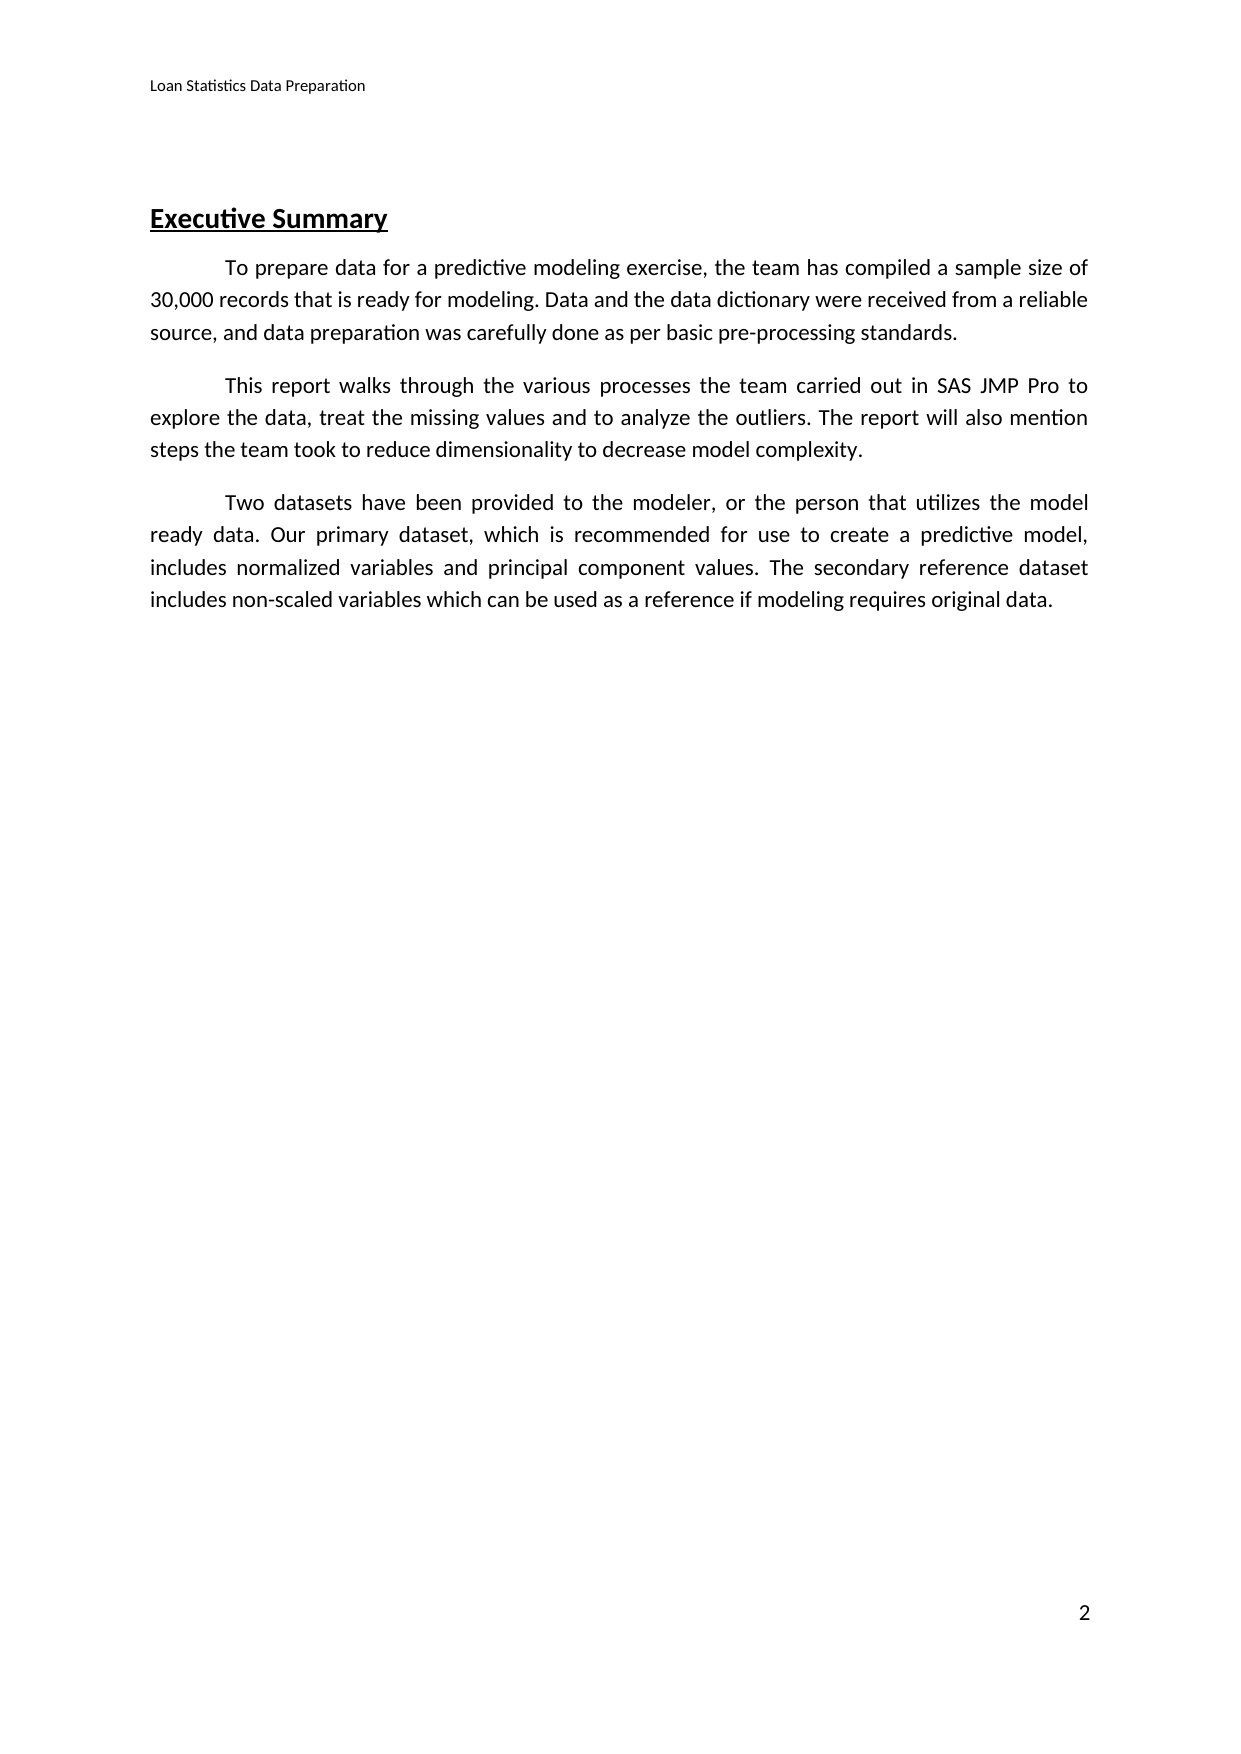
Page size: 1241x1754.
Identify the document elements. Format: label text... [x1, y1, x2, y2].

text Two datasets have been provided to the modeler, or the person that utilizes the model ready data. Our primary dataset, which is recommended for use to create a predictive model, includes normalized variables and principal component values. The secondary reference dataset includes non-scaled variables which can be used as a reference if modeling requires original data. [150, 488, 1090, 613]
text To prepare data for a predictive modeling exercise, the team has compiled a sample size of 30,000 records that is ready for modeling. Data and the data dictionary were received from a reliable source, and data preparation was carefully done as per basic pre-processing standards. [150, 253, 1090, 346]
subtitle Executive Summary [150, 200, 1090, 236]
text This report walks through the various processes the team carried out in SAS JMP Pro to explore the data, treat the missing values and to analyze the outliers. The report will also mention steps the team took to reduce dimensionality to decrease model complexity. [150, 371, 1090, 463]
